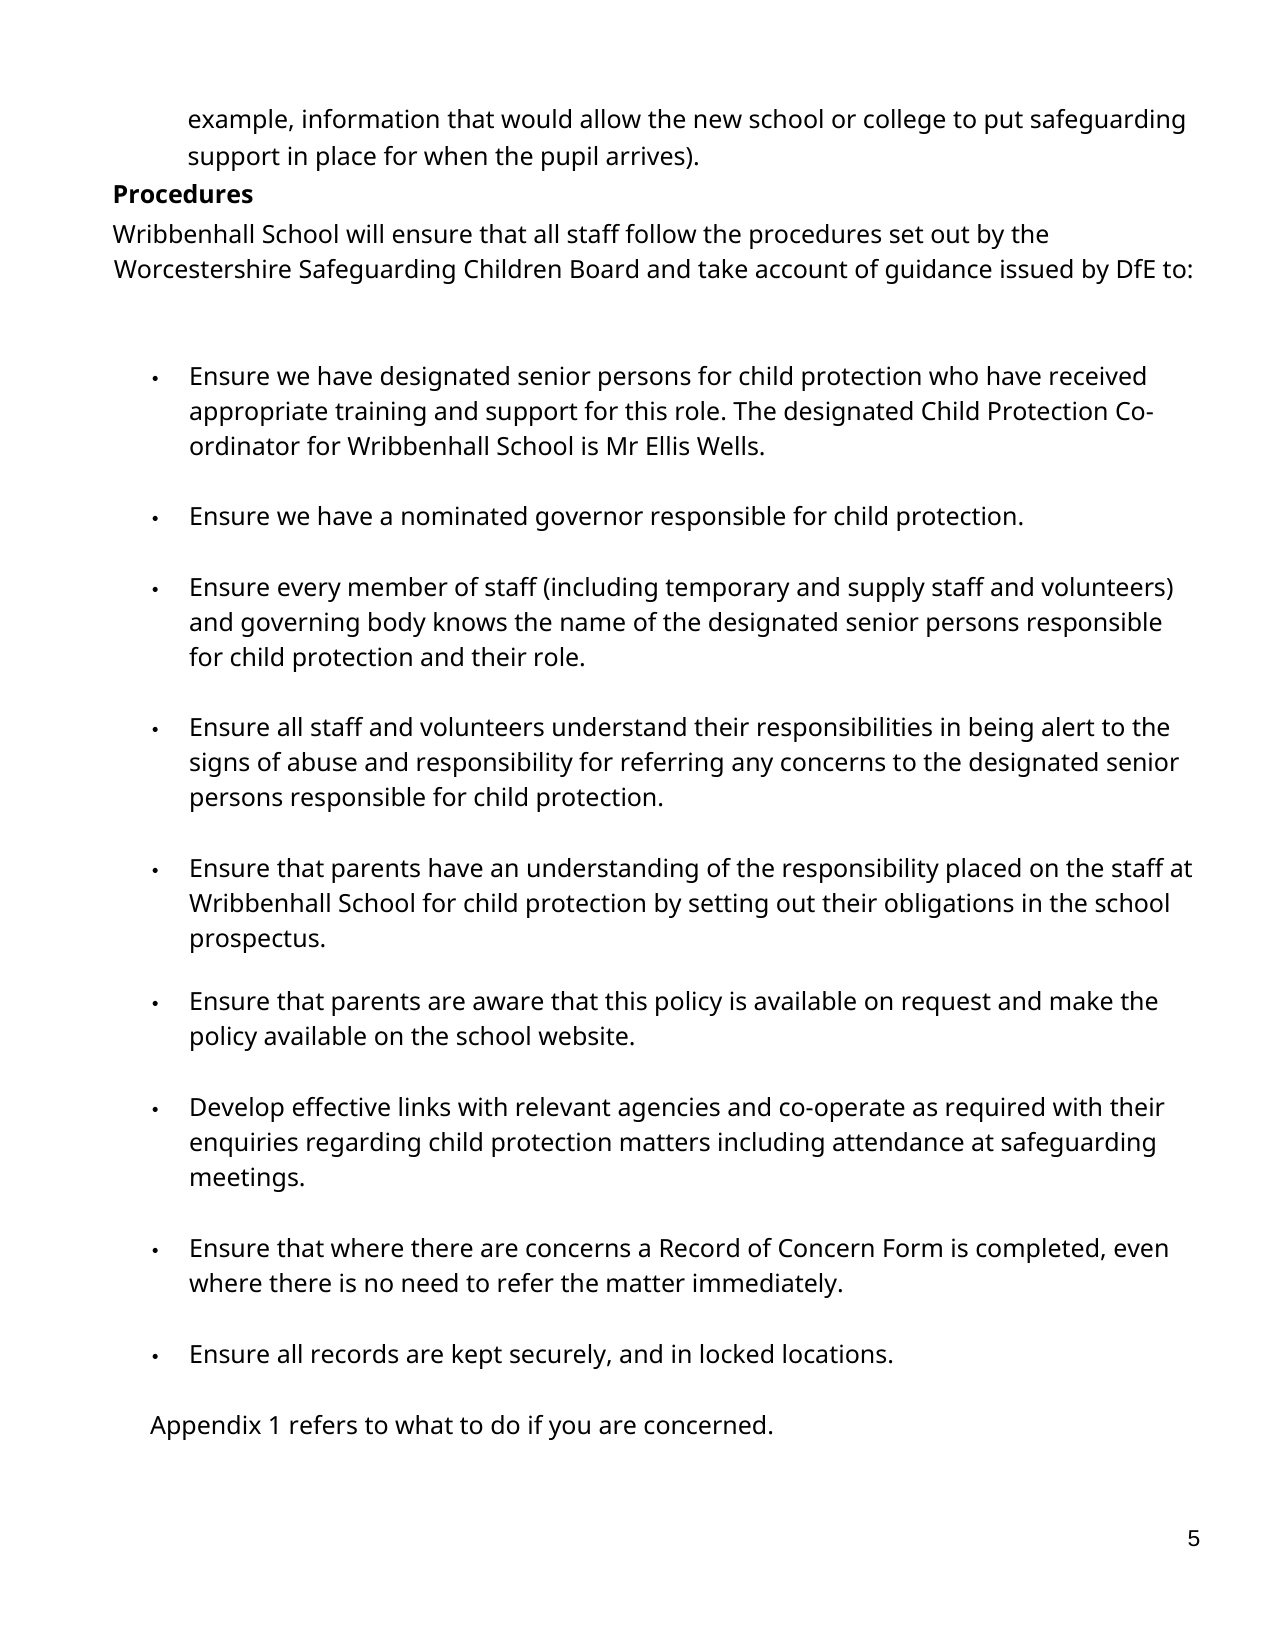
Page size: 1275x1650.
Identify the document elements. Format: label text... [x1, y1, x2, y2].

list Ensure that parents are aware that this policy is available on request and make the policy available on the school website. [151, 984, 1195, 1053]
picture [152, 368, 165, 386]
list Ensure we have a nominated governor responsible for child protection. [151, 498, 1195, 532]
picture [152, 1346, 165, 1364]
list Ensure we have designated senior persons for child protection who have received appropriate training and support for this role. The designated Child Protection Co-ordinator for Wribbenhall School is Mr Ellis Wells. [151, 358, 1195, 462]
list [150, 101, 1200, 172]
list Ensure every member of staff (including temporary and supply staff and volunteers) and governing body knows the name of the designated senior persons responsible for child protection and their role. [151, 569, 1184, 673]
picture [152, 579, 165, 597]
list Ensure all records are kept securely, and in locked locations. [151, 1337, 1195, 1371]
text Wribbenhall School will ensure that all staff follow the procedures set out by the Worcestershire Safeguarding Children Board and take account of guidance issued by DfE to: [112, 217, 1195, 286]
list Ensure that where there are concerns a Record of Concern Form is completed, even where there is no need to refer the matter immediately. [151, 1231, 1195, 1300]
picture [152, 860, 165, 878]
picture [152, 1240, 165, 1258]
picture [152, 719, 165, 737]
picture [152, 993, 165, 1011]
picture [152, 508, 165, 526]
subtitle Procedures [112, 177, 1200, 211]
list Ensure that parents have an understanding of the responsibility placed on the staff at Wribbenhall School for child protection by setting out their obligations in the school prospectus. [151, 851, 1195, 954]
text Appendix 1 refers to what to do if you are concerned. [150, 1408, 1195, 1442]
picture [152, 1099, 165, 1117]
list Ensure all staff and volunteers understand their responsibilities in being alert to the signs of abuse and responsibility for referring any concerns to the designated senior persons responsible for child protection. [151, 709, 1195, 813]
list Develop effective links with relevant agencies and co-operate as required with their enquiries regarding child protection matters including attendance at safeguarding meetings. [151, 1090, 1195, 1194]
